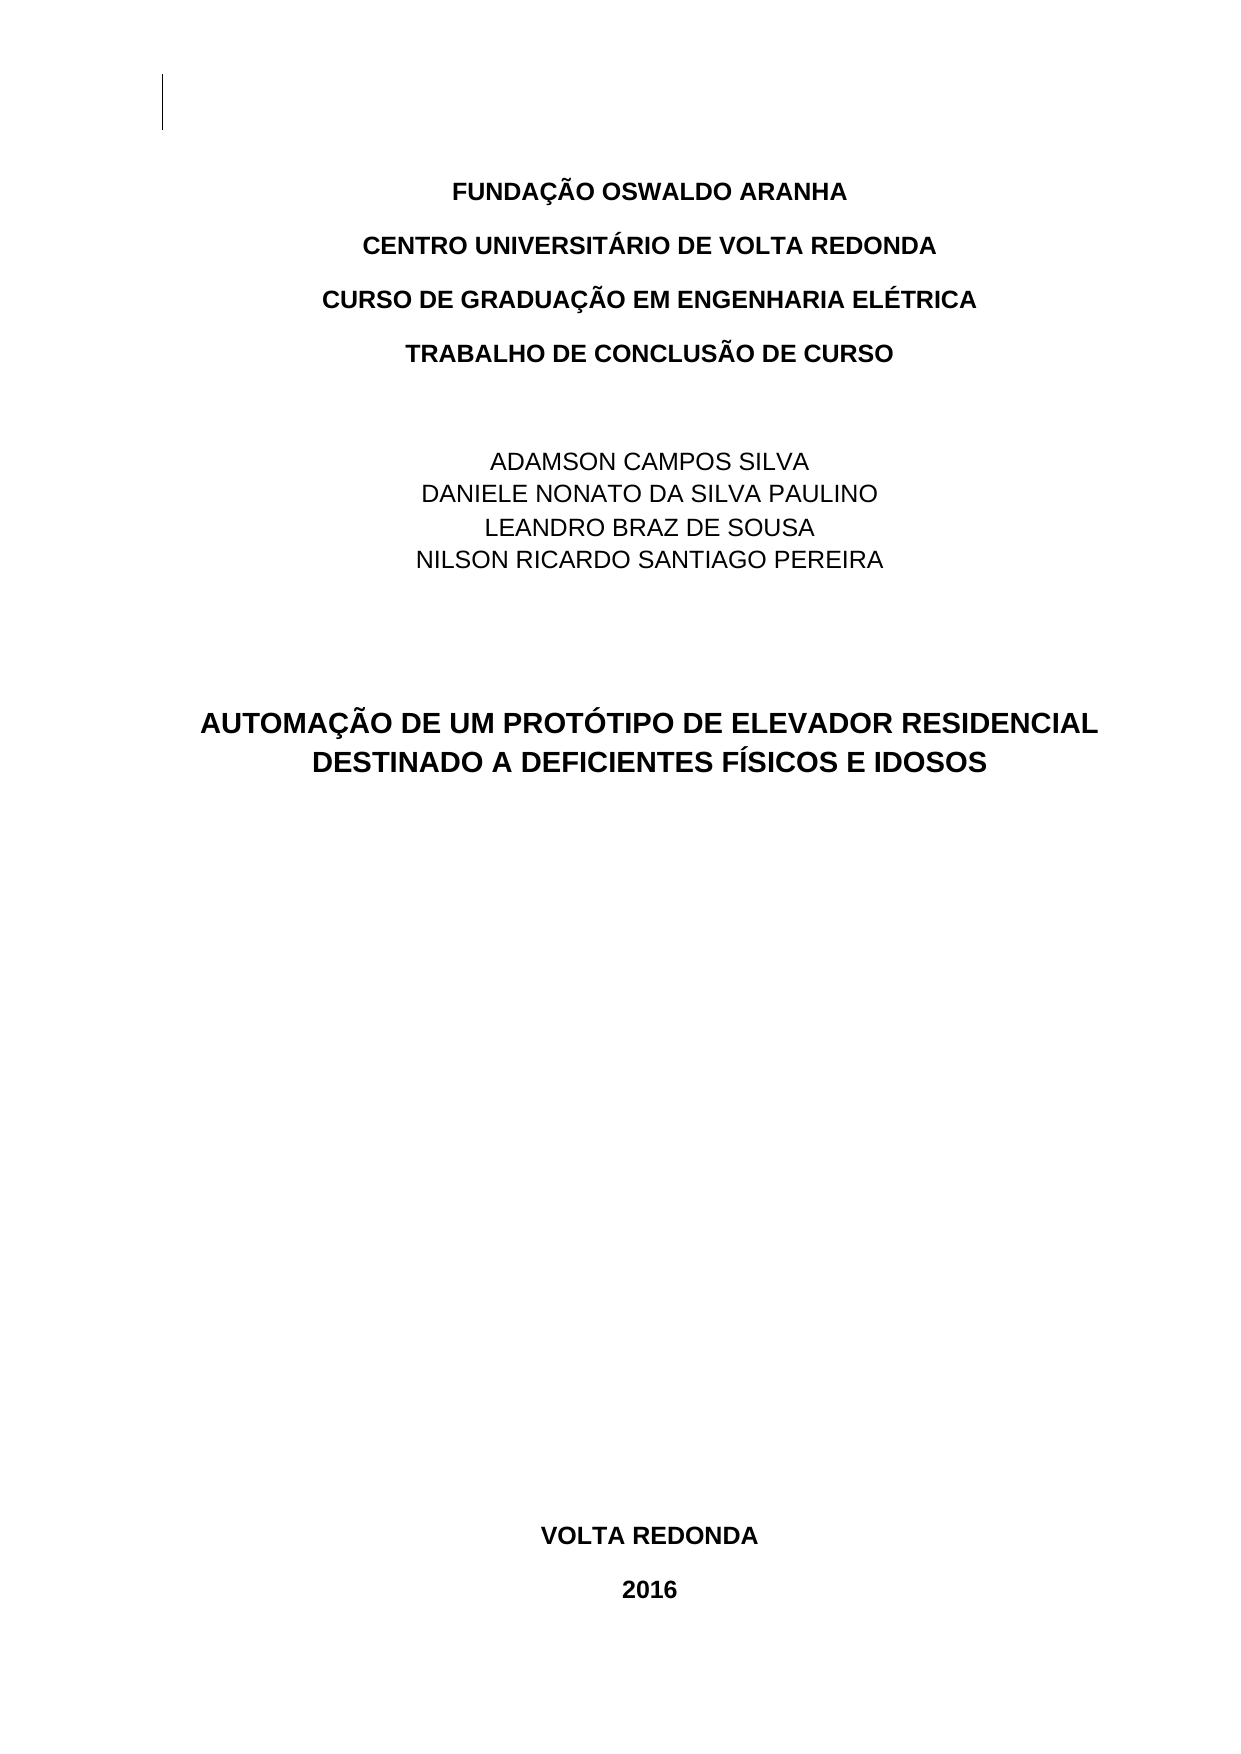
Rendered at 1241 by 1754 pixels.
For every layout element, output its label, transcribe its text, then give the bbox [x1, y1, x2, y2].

text CENTRO UNIVERSITÁRIO DE VOLTA REDONDA [177, 231, 1122, 260]
text 2016 [177, 1575, 1122, 1603]
text AUTOMAÇÃO DE UM PROTÓTIPO DE ELEVADOR RESIDENCIAL DESTINADO A DEFICIENTES FÍSICOS E IDOSOS [177, 706, 1122, 778]
text VOLTA REDONDA [177, 1521, 1122, 1550]
text CURSO DE GRADUAÇÃO EM ENGENHARIA ELÉTRICA [177, 285, 1122, 314]
list LEANDRO BRAZ DE SOUSA [177, 512, 1122, 541]
list DANIELE NONATO DA SILVA PAULINO [177, 479, 1122, 508]
list ADAMSON CAMPOS SILVA [177, 446, 1122, 475]
list NILSON RICARDO SANTIAGO PEREIRA [177, 546, 1122, 574]
text FUNDAÇÃO OSWALDO ARANHA [177, 177, 1122, 206]
text TRABALHO DE CONCLUSÃO DE CURSO [177, 339, 1122, 367]
